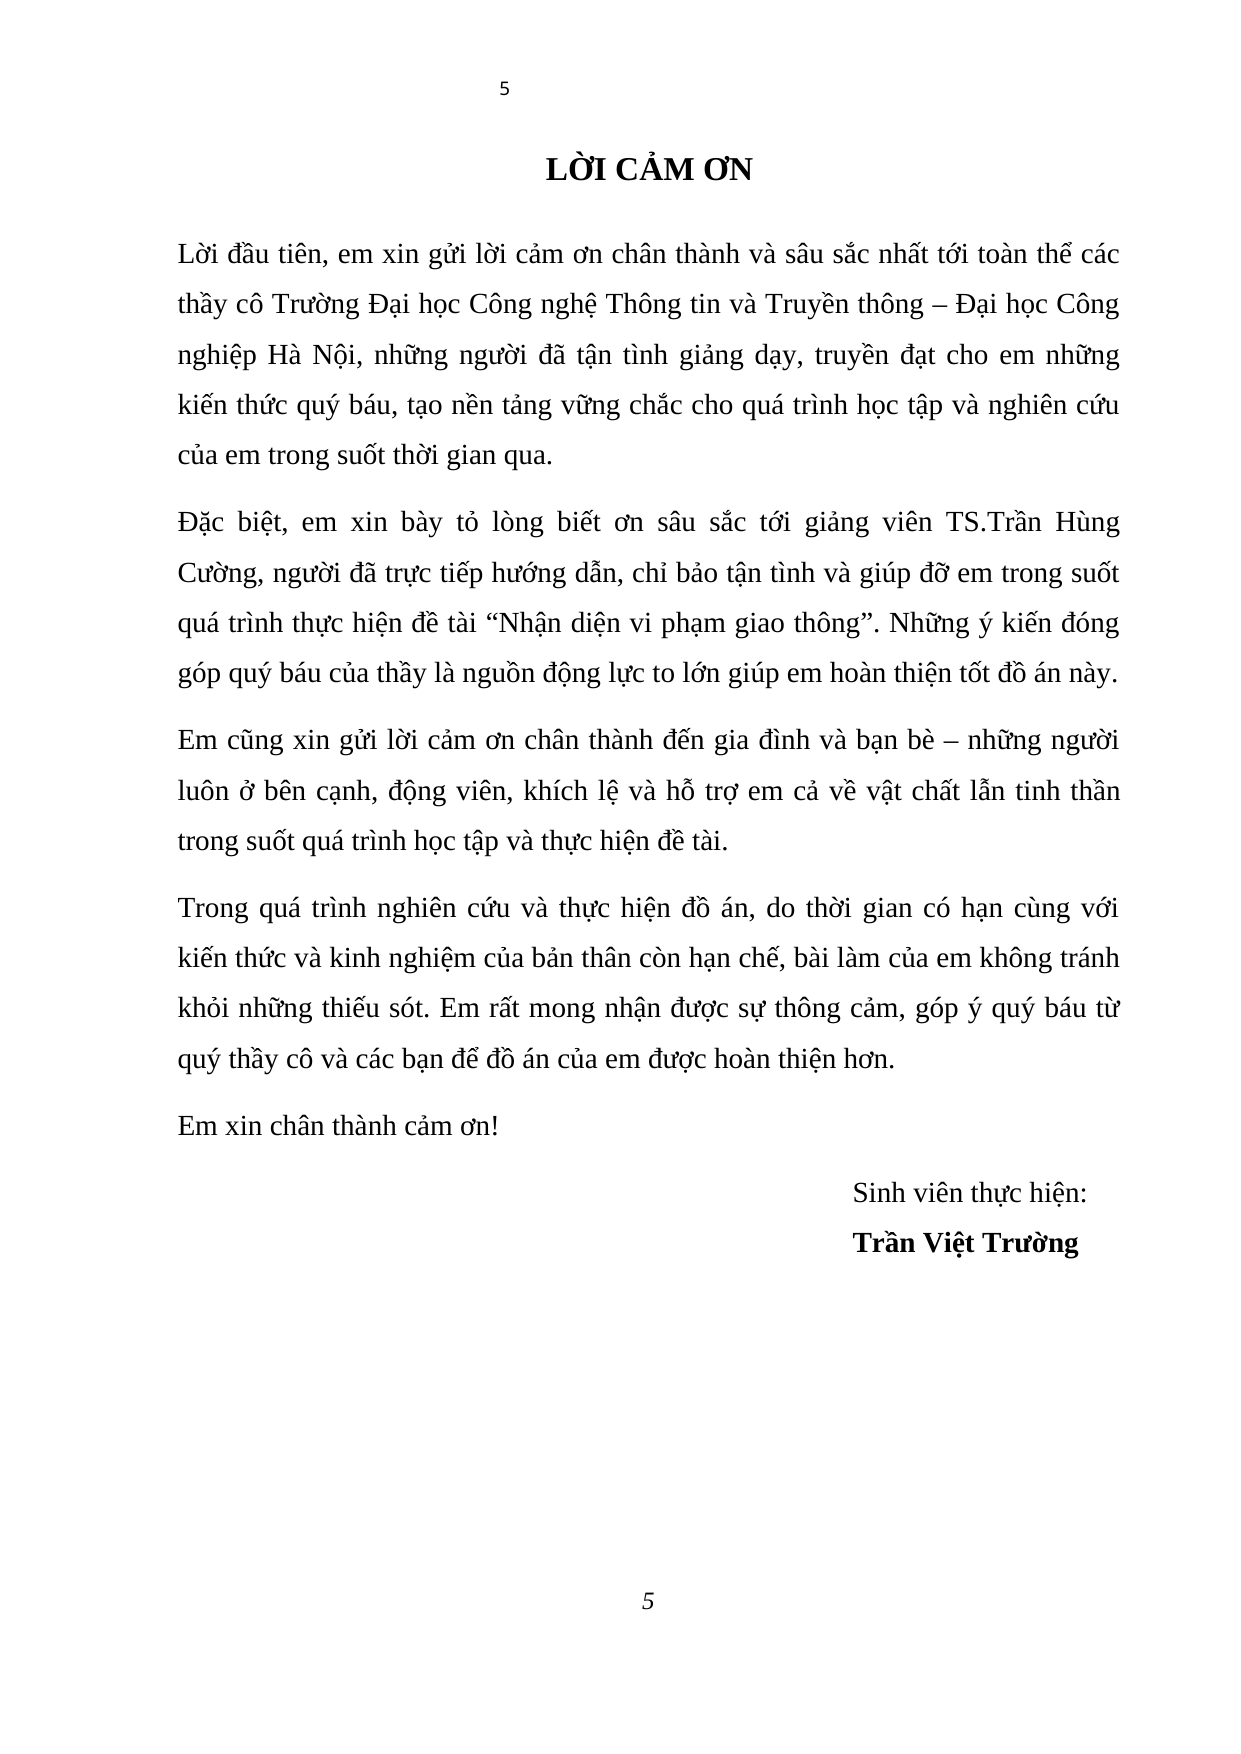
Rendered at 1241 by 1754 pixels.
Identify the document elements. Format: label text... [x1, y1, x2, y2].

text Trong quá trình nghiên cứu và thực hiện đồ án, do thời gian có hạn cùng với kiến thức và kinh nghiệm của bản thân còn hạn chế, bài làm của em không tránh khỏi những thiếu sót. Em rất mong nhận được sự thông cảm, góp ý quý báu từ quý thầy cô và các bạn để đồ án của em được hoàn thiện hơn. [177, 890, 1121, 1074]
text Em xin chân thành cảm ơn! [177, 1108, 1121, 1141]
subtitle LỜI CẢM ƠN [177, 149, 1121, 188]
text Sinh viên thực hiện: Trần Việt Trường [852, 1175, 1121, 1259]
text Lời đầu tiên, em xin gửi lời cảm ơn chân thành và sâu sắc nhất tới toàn thể các thầy cô Trường Đại học Công nghệ Thông tin và Truyền thông – Đại học Công nghiệp Hà Nội, những người đã tận tình giảng dạy, truyền đạt cho em những kiến thức quý báu, tạo nền tảng vững chắc cho quá trình học tập và nghiên cứu của em trong suốt thời gian qua. [177, 236, 1121, 471]
text Đặc biệt, em xin bày tỏ lòng biết ơn sâu sắc tới giảng viên TS.Trần Hùng Cường, người đã trực tiếp hướng dẫn, chỉ bảo tận tình và giúp đỡ em trong suốt quá trình thực hiện đề tài “Nhận diện vi phạm giao thông”. Những ý kiến đóng góp quý báu của thầy là nguồn động lực to lớn giúp em hoàn thiện tốt đồ án này. [177, 504, 1121, 689]
text Em cũng xin gửi lời cảm ơn chân thành đến gia đình và bạn bè – những người luôn ở bên cạnh, động viên, khích lệ và hỗ trợ em cả về vật chất lẫn tinh thần trong suốt quá trình học tập và thực hiện đề tài. [177, 722, 1121, 857]
